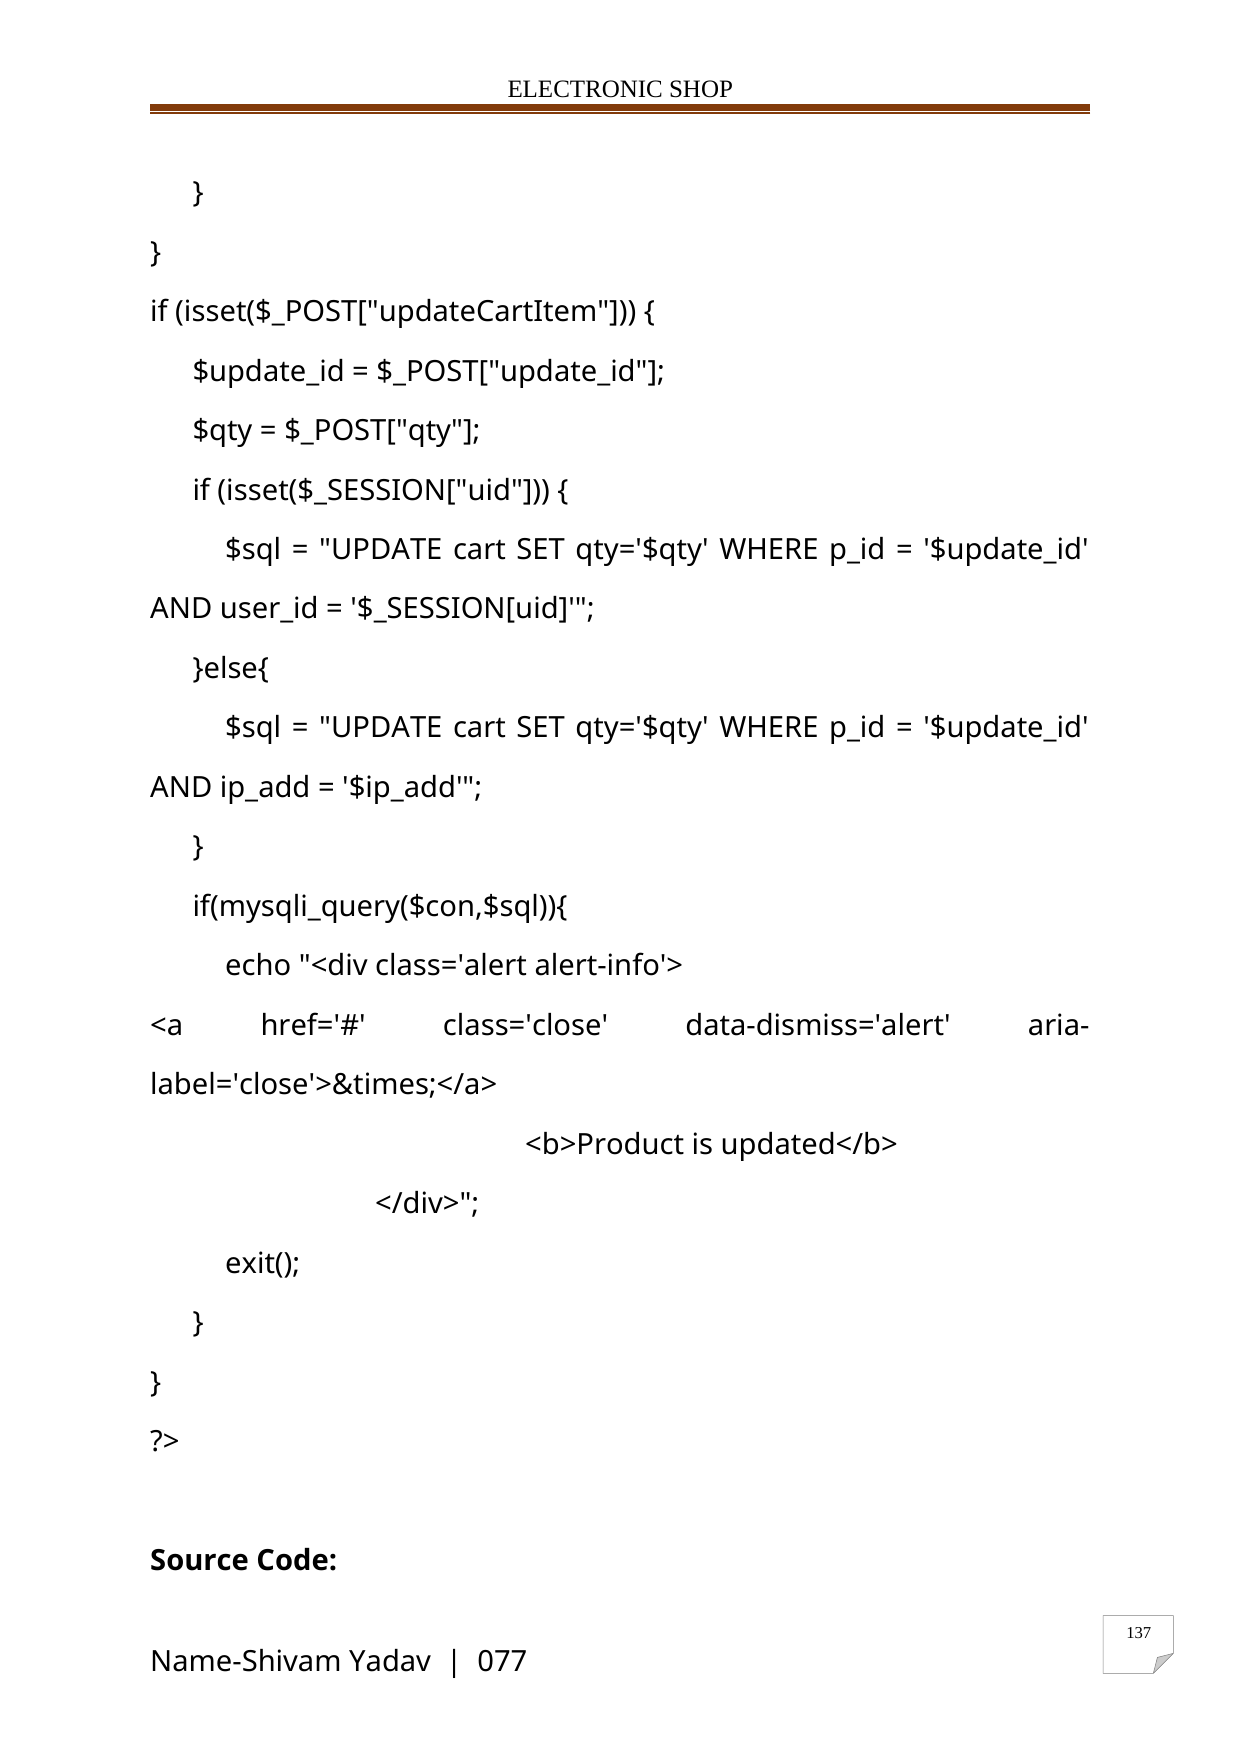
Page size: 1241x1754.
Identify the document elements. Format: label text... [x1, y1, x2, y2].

text if (isset($_POST["updateCartItem"])) { [150, 290, 1090, 330]
text exit(); [150, 1242, 1090, 1282]
text if (isset($_SESSION["uid"])) { [150, 469, 1090, 508]
text Source Code: [150, 1539, 1090, 1579]
text } [150, 1302, 1090, 1341]
text <b>Product is updated</b> [150, 1123, 1090, 1163]
text $qty = $_POST["qty"]; [150, 409, 1090, 449]
text echo "<div class='alert alert-info'> [150, 945, 1090, 984]
text <a href='#' class='close' data-dismiss='alert' aria-label='close'>&times;</a> [150, 1004, 1090, 1103]
text $sql = "UPDATE cart SET qty='$qty' WHERE p_id = '$update_id' AND ip_add = '$ip_add'"; [150, 707, 1090, 806]
text if(mysqli_query($con,$sql)){ [150, 885, 1090, 925]
text ?> [150, 1421, 1090, 1460]
text $update_id = $_POST["update_id"]; [150, 350, 1090, 389]
text } [150, 171, 1090, 211]
text $sql = "UPDATE cart SET qty='$qty' WHERE p_id = '$update_id' AND user_id = '$_SESSION[uid]'"; [150, 528, 1090, 627]
text } [150, 826, 1090, 865]
text } [150, 231, 1090, 271]
text </div>"; [150, 1183, 1090, 1222]
text }else{ [150, 647, 1090, 687]
text } [150, 1361, 1090, 1401]
